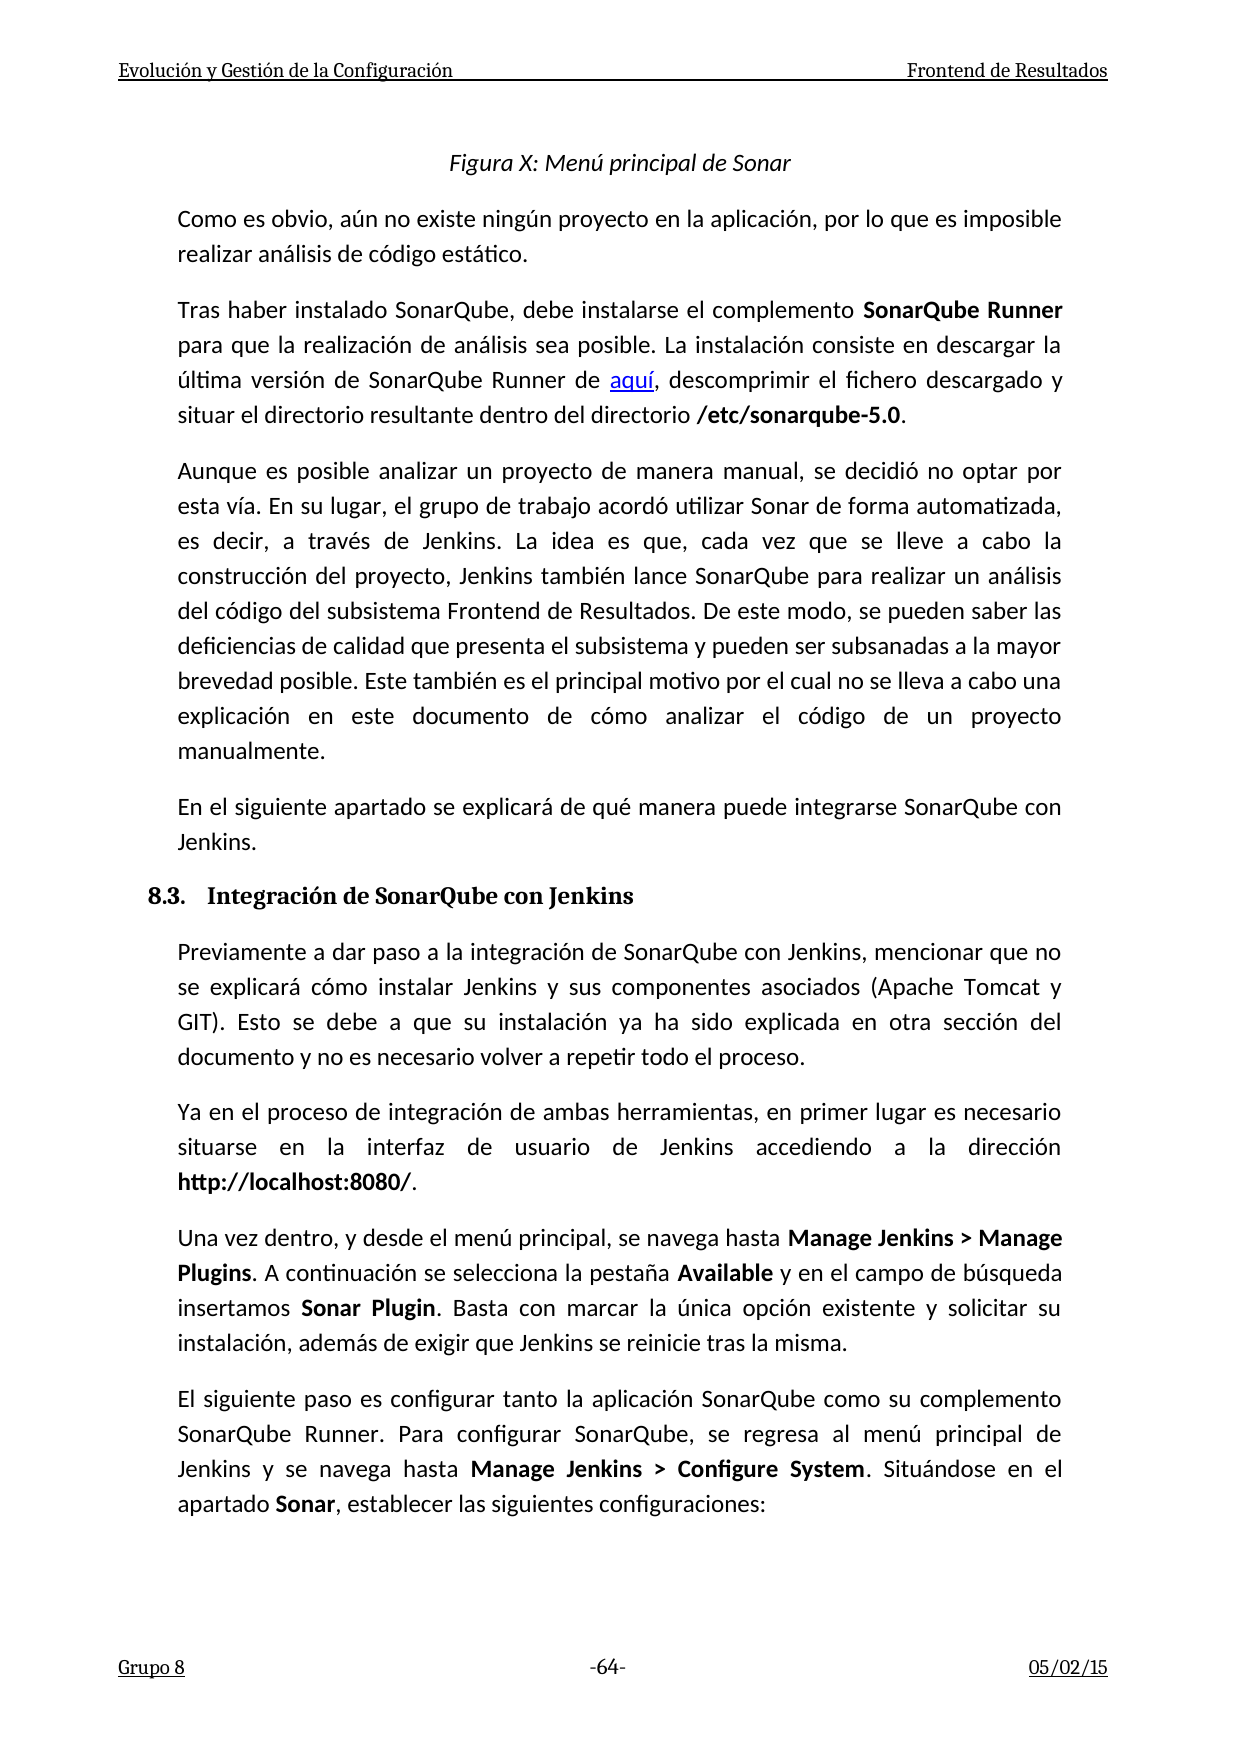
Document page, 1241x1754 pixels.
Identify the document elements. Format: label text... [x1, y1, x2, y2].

text Una vez dentro, y desde el menú principal, se navega hasta Manage Jenkins > Manage Plugins. A continuación se selecciona la pestaña Available y en el campo de búsqueda insertamos Sonar Plugin. Basta con marcar la única opción existente y solicitar su instalación, además de exigir que Jenkins se reinicie tras la misma. [177, 1222, 1063, 1358]
text Figura X: Menú principal de Sonar [177, 148, 1063, 178]
text Como es obvio, aún no existe ningún proyecto en la aplicación, por lo que es imposible realizar análisis de código estático. [177, 203, 1063, 269]
text Aunque es posible analizar un proyecto de manera manual, se decidió no optar por esta vía. En su lugar, el grupo de trabajo acordó utilizar Sonar de forma automatizada, es decir, a través de Jenkins. La idea es que, cada vez que se lleve a cabo la construcción del proyecto, Jenkins también lance SonarQube para realizar un análisis del código del subsistema Frontend de Resultados. De este modo, se pueden saber las deficiencias de calidad que presenta el subsistema y pueden ser subsanadas a la mayor brevedad posible. Este también es el principal motivo por el cual no se lleva a cabo una explicación en este documento de cómo analizar el código de un proyecto manualmente. [177, 455, 1063, 766]
text Tras haber instalado SonarQube, debe instalarse el complemento SonarQube Runner para que la realización de análisis sea posible. La instalación consiste en descargar la última versión de SonarQube Runner de aquí, descomprimir el fichero descargado y situar el directorio resultante dentro del directorio /etc/sonarqube-5.0. [177, 294, 1063, 430]
list Integración de SonarQube con Jenkins [148, 882, 1063, 911]
text El siguiente paso es configurar tanto la aplicación SonarQube como su complemento SonarQube Runner. Para configurar SonarQube, se regresa al menú principal de Jenkins y se navega hasta Manage Jenkins > Configure System. Situándose en el apartado Sonar, establecer las siguientes configuraciones: [177, 1383, 1063, 1519]
text Previamente a dar paso a la integración de SonarQube con Jenkins, mencionar que no se explicará cómo instalar Jenkins y sus componentes asociados (Apache Tomcat y GIT). Esto se debe a que su instalación ya ha sido explicada en otra sección del documento y no es necesario volver a repetir todo el proceso. [177, 936, 1063, 1071]
text En el siguiente apartado se explicará de qué manera puede integrarse SonarQube con Jenkins. [177, 791, 1063, 856]
text Ya en el proceso de integración de ambas herramientas, en primer lugar es necesario situarse en la interfaz de usuario de Jenkins accediendo a la dirección http://localhost:8080/. [177, 1096, 1063, 1197]
